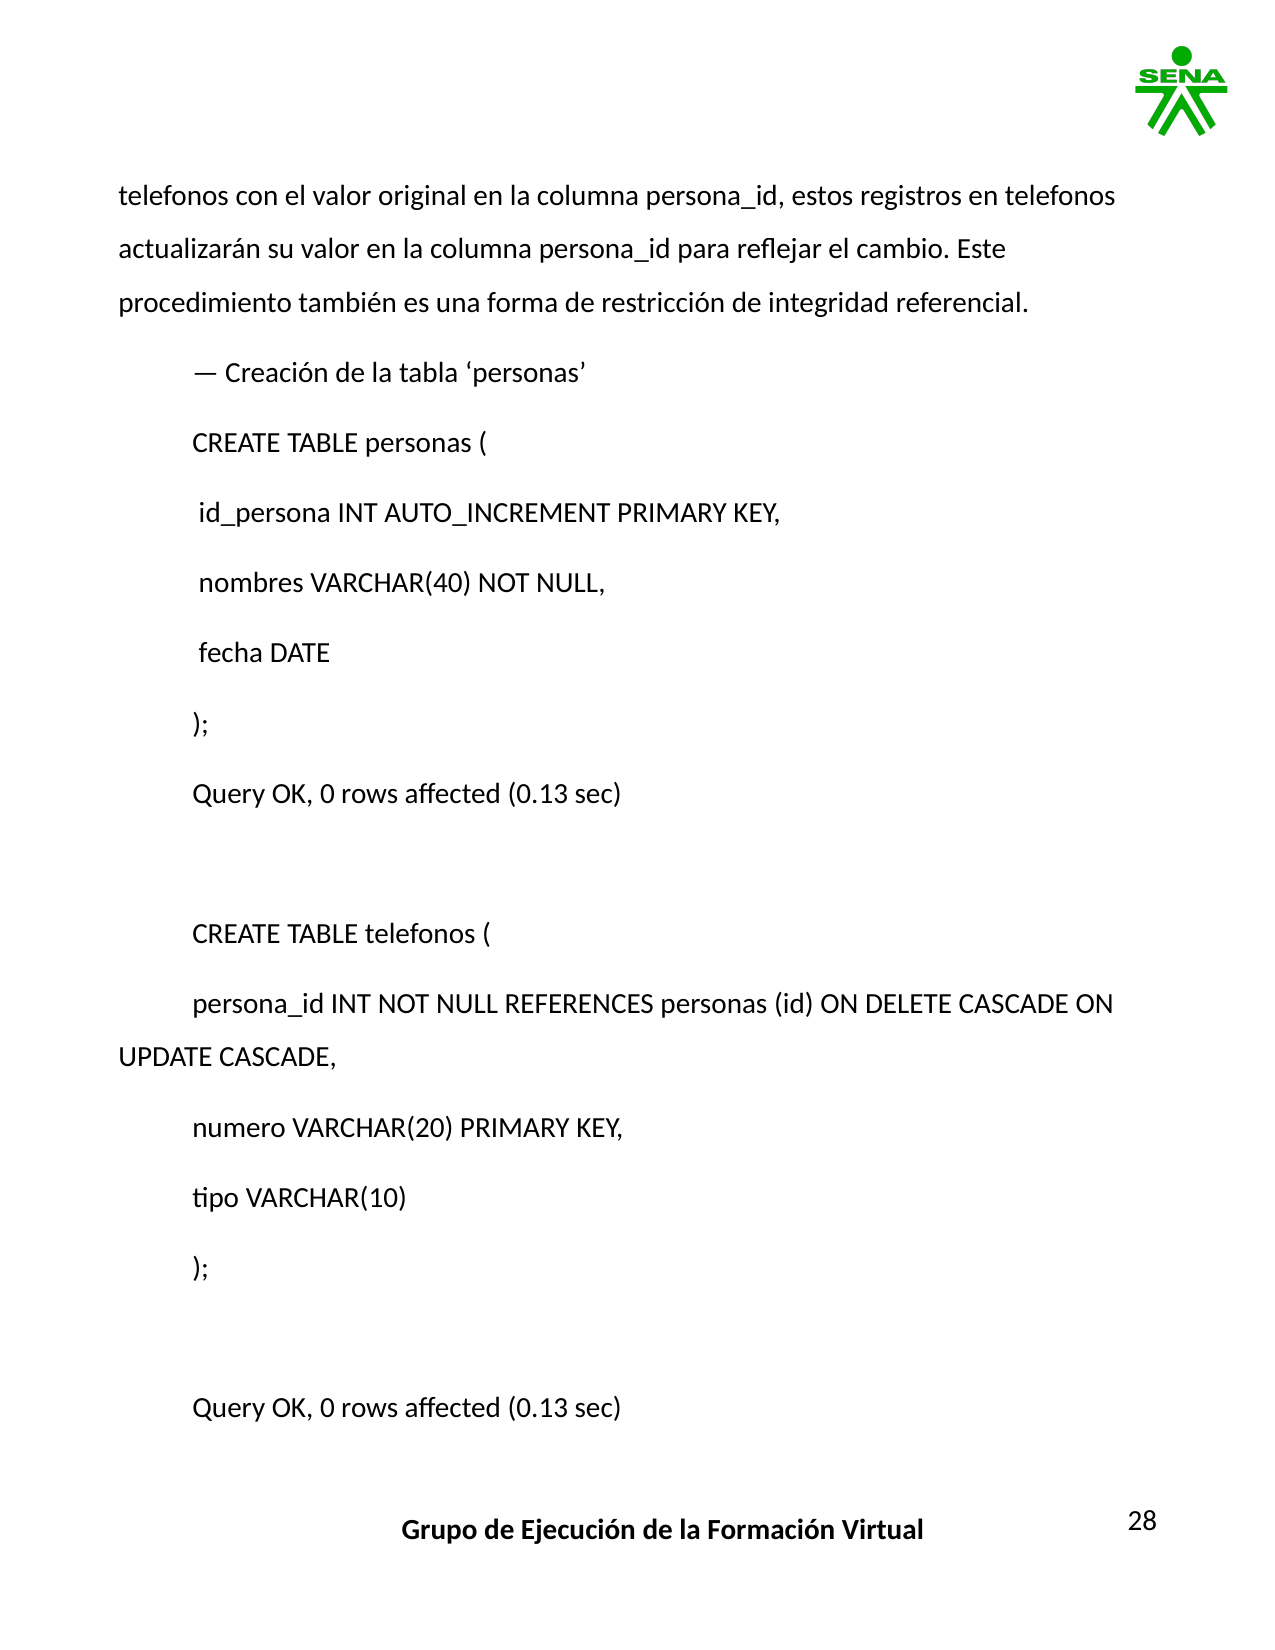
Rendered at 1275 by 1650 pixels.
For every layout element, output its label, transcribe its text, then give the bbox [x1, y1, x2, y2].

text — Creación de la tabla ‘personas’ [118, 354, 1157, 390]
text ); [118, 705, 1157, 740]
text CREATE TABLE personas ( [118, 424, 1157, 460]
picture [1135, 46, 1228, 136]
text CREATE TABLE telefonos ( [118, 915, 1157, 951]
text tipo VARCHAR(10) [118, 1179, 1157, 1214]
text nombres VARCHAR(40) NOT NULL, [118, 564, 1157, 600]
text persona_id INT NOT NULL REFERENCES personas (id) ON DELETE CASCADE ON UPDATE CASCADE, [118, 985, 1157, 1074]
text numero VARCHAR(20) PRIMARY KEY, [118, 1109, 1157, 1144]
text id_persona INT AUTO_INCREMENT PRIMARY KEY, [118, 494, 1157, 530]
text ); [118, 1249, 1157, 1284]
text fecha DATE [118, 634, 1157, 670]
text Query OK, 0 rows affected (0.13 sec) [118, 775, 1157, 810]
text Query OK, 0 rows affected (0.13 sec) [118, 1389, 1157, 1425]
